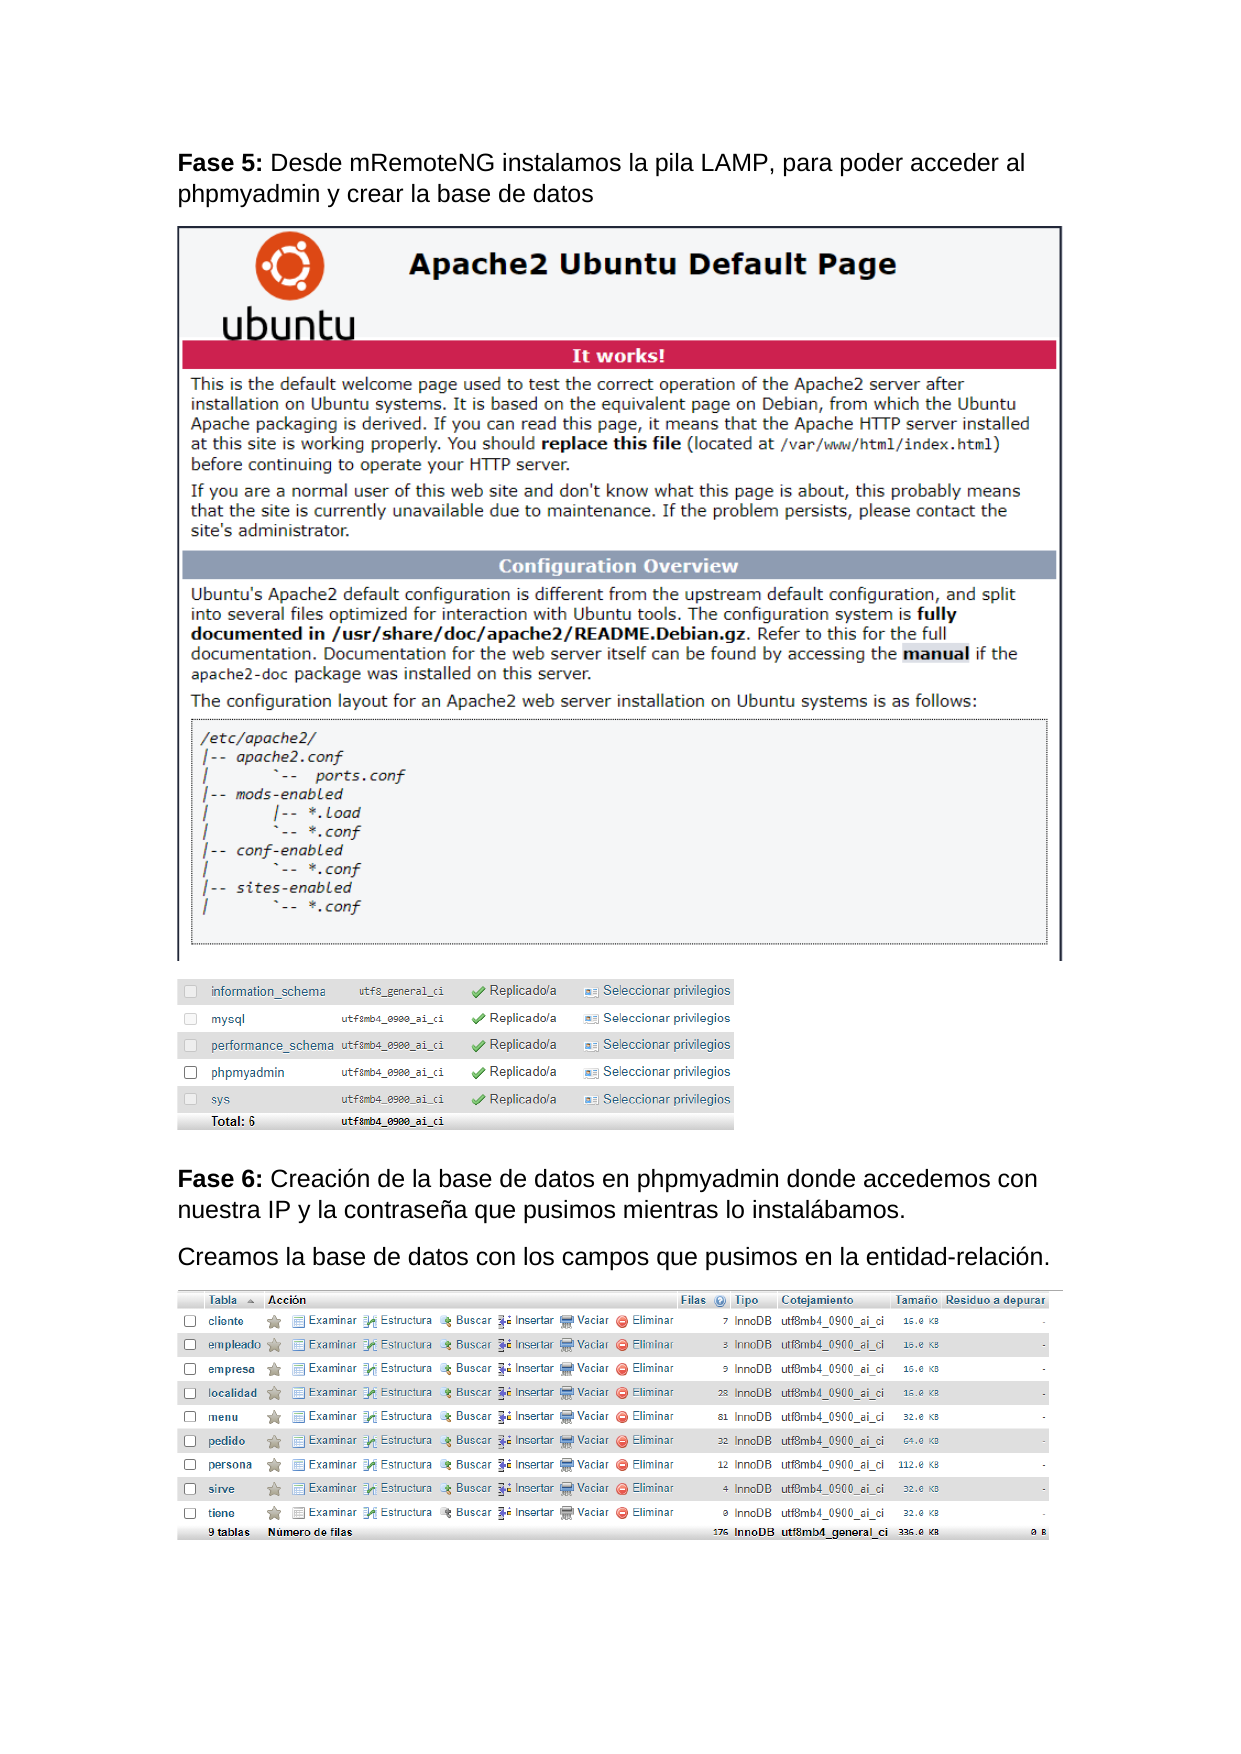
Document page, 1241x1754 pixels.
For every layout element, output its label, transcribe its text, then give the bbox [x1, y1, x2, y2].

text Fase 6: Creación de la base de datos en phpmyadmin donde accedemos con nuestra IP y la contraseña que pusimos mientras lo instalábamos. [177, 1163, 1063, 1223]
picture [177, 979, 1063, 1145]
picture [177, 226, 1063, 961]
text Creamos la base de datos con los campos que pusimos en la entidad-relación. [177, 1242, 1063, 1271]
text Fase 5: Desde mRemoteNG instalamos la pila LAMP, para poder acceder al phpmyadmin y crear la base de datos [177, 148, 1063, 207]
picture [177, 1290, 1063, 1548]
